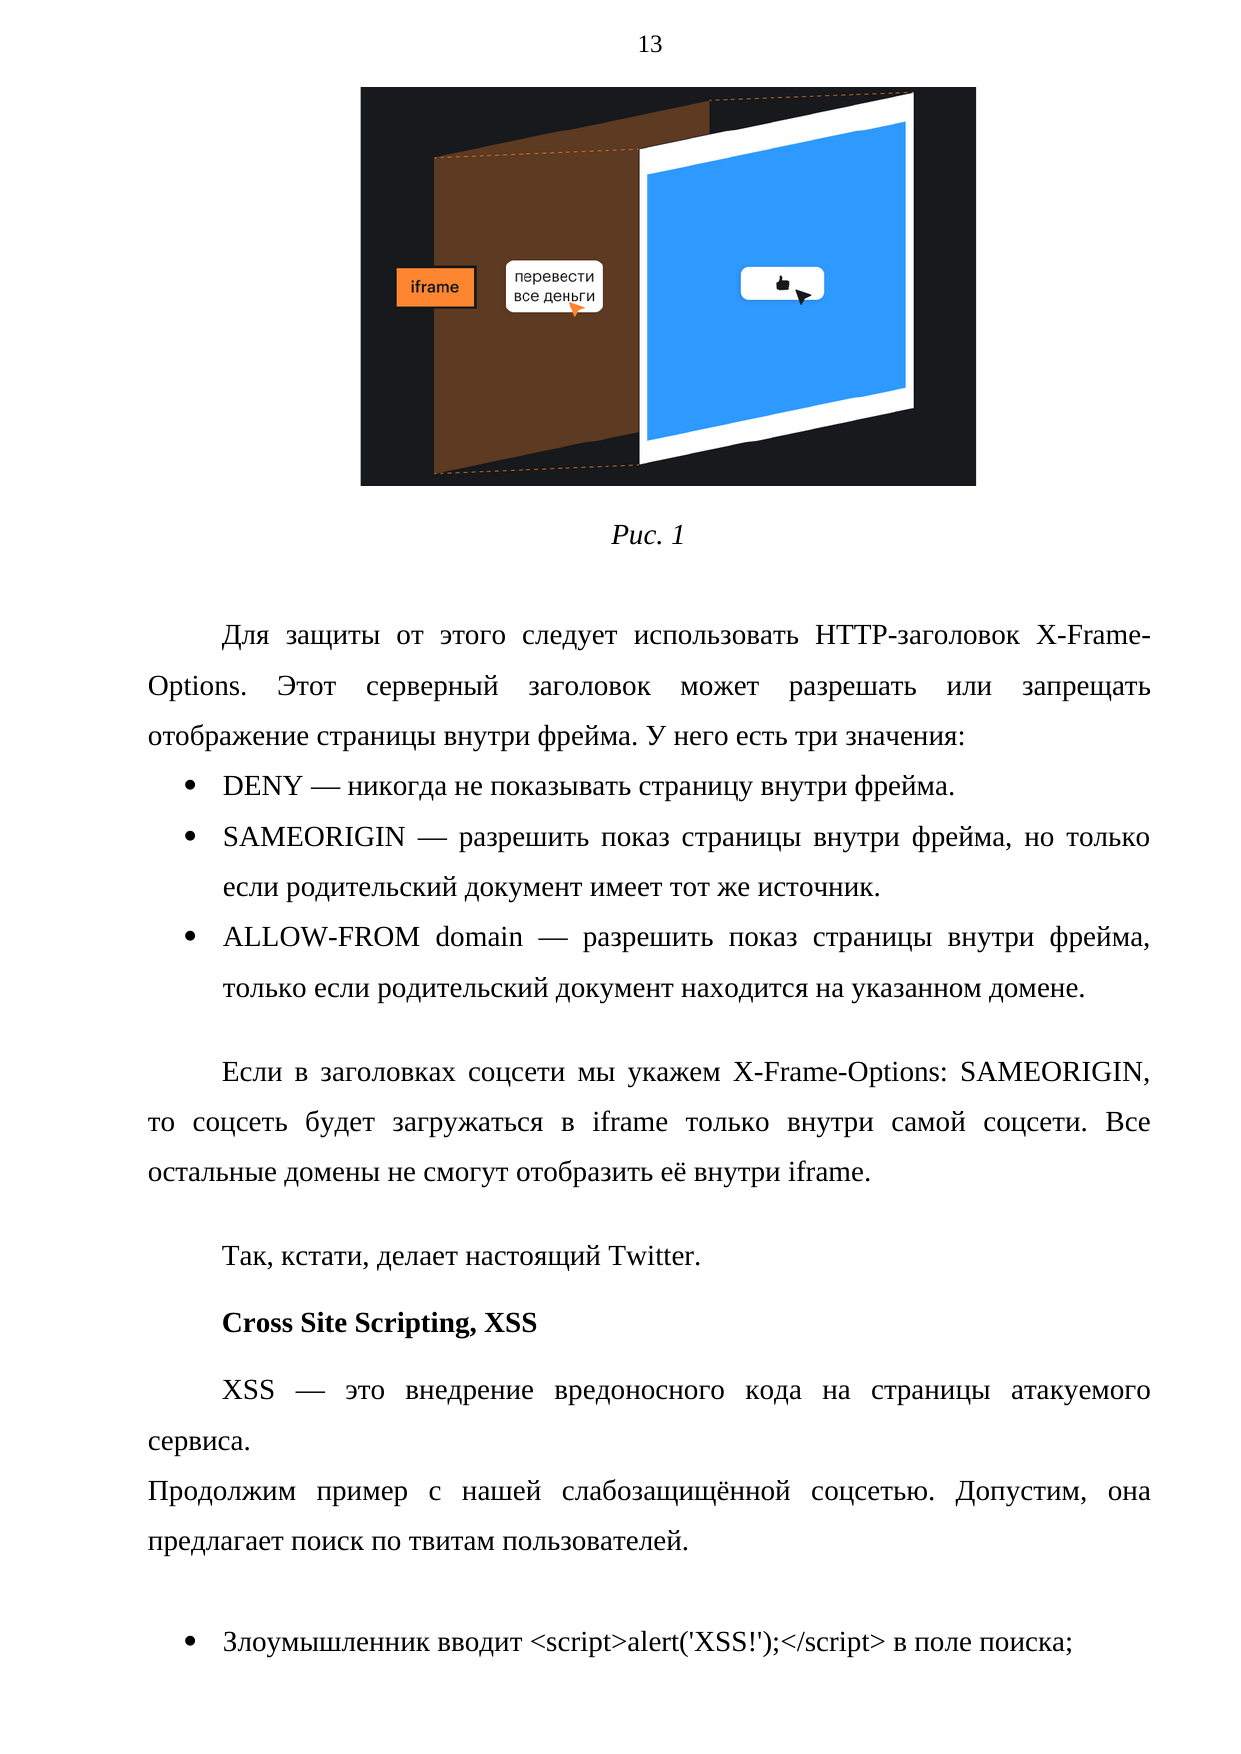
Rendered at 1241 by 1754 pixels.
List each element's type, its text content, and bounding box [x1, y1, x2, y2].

text XSS — это внедрение вредоносного кода на страницы атакуемого сервиса. [148, 1372, 1152, 1456]
list DENY — никогда не показывать страницу внутри фрейма. [185, 768, 1152, 802]
picture [360, 87, 977, 486]
text Для защиты от этого следует использовать HTTP-заголовок X-Frame-Options. Этот серверный заголовок может разрешать или запрещать отображение страницы внутри фрейма. У него есть три значения: [148, 617, 1152, 752]
text Cross Site Scripting, XSS [148, 1305, 1152, 1339]
text Рис. 1 [148, 517, 1152, 550]
text Так, кстати, делает настоящий Twitter. [148, 1238, 1152, 1272]
text Если в заголовках соцсети мы укажем X-Frame-Options: SAMEORIGIN, то соцсеть будет загружаться в iframe только внутри самой соцсети. Все остальные домены не смогут отобразить её внутри iframe. [148, 1054, 1152, 1188]
list Злоумышленник вводит <script>alert('XSS!');</script> в поле поиска; [185, 1624, 1152, 1658]
list ALLOW-FROM domain — разрешить показ страницы внутри фрейма, только если родительский документ находится на указанном домене. [185, 919, 1152, 1003]
text Продолжим пример с нашей слабозащищённой соцсетью. Допустим, она предлагает поиск по твитам пользователей. [148, 1473, 1152, 1557]
list SAMEORIGIN — разрешить показ страницы внутри фрейма, но только если родительский документ имеет тот же источник. [185, 819, 1152, 903]
